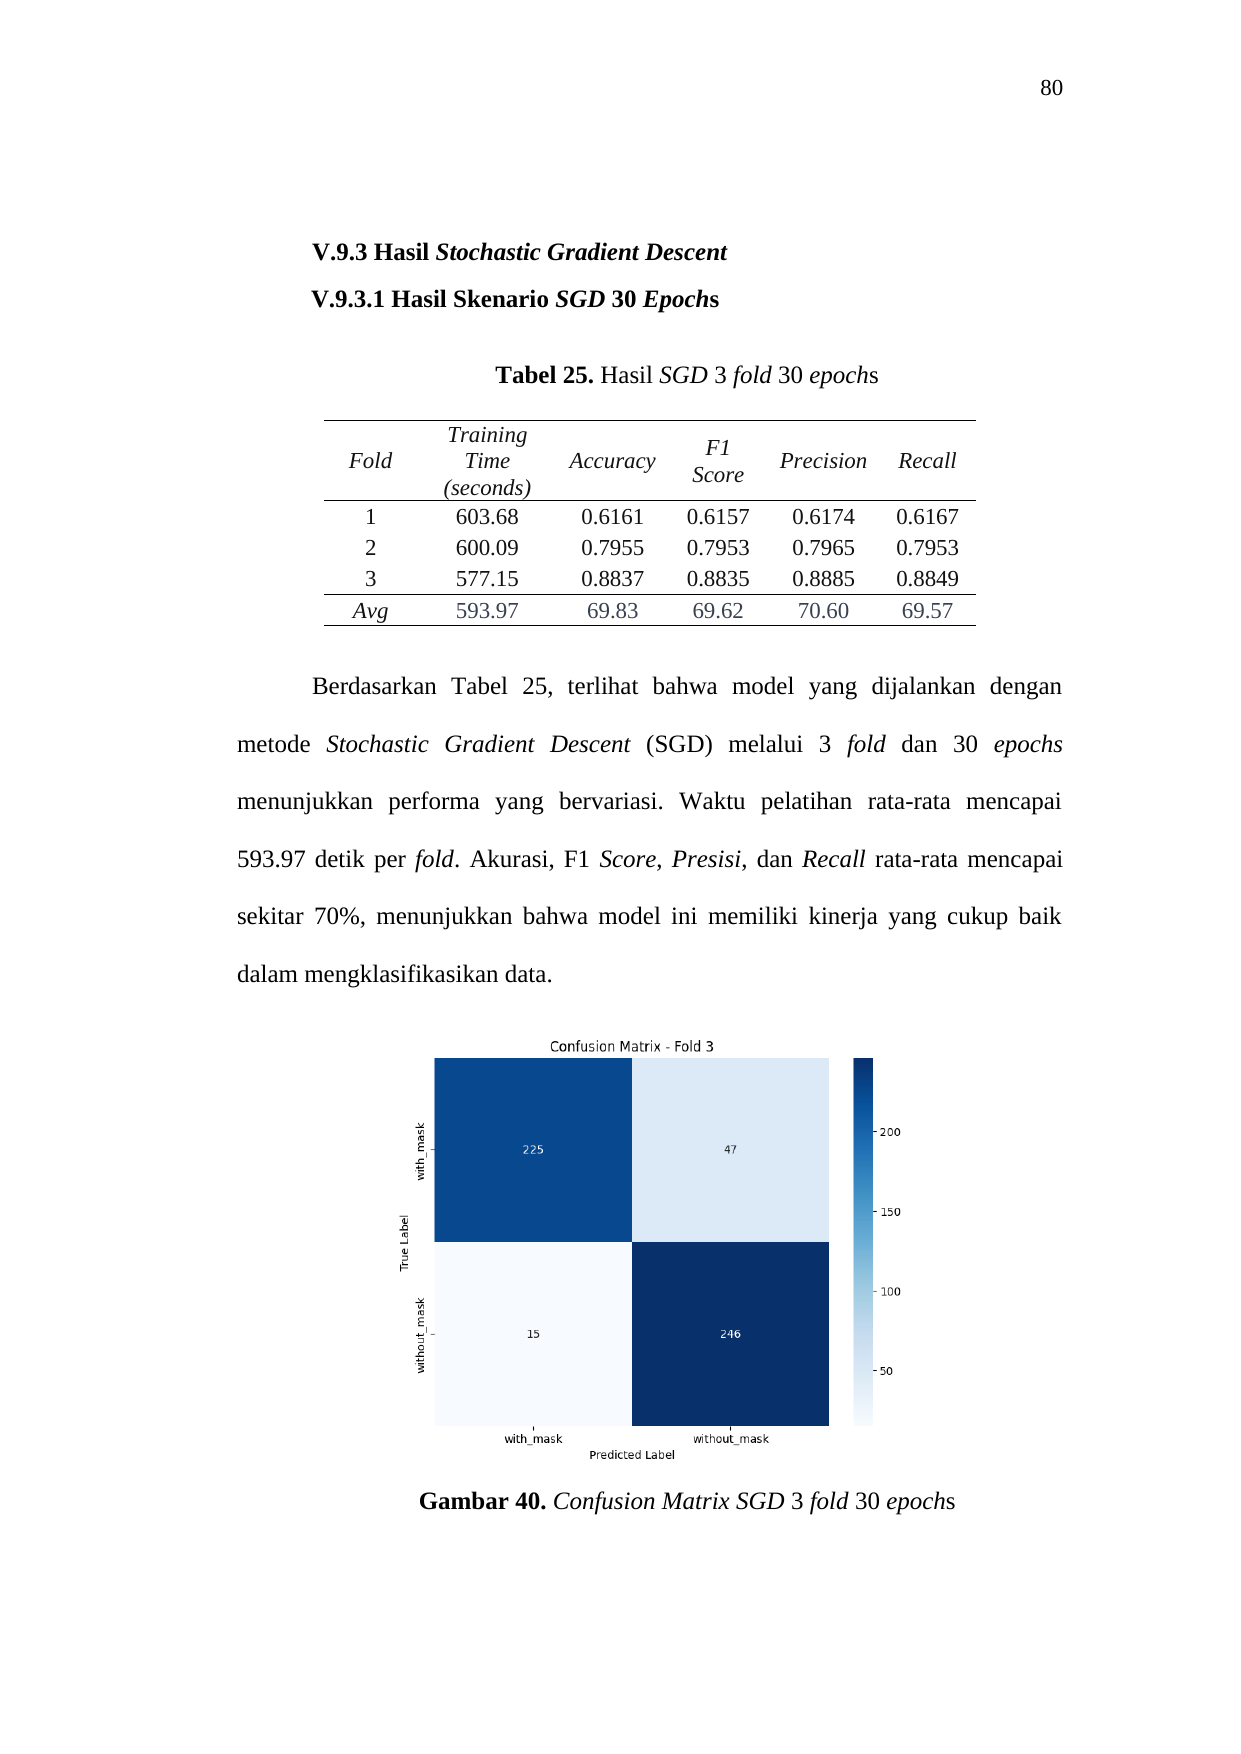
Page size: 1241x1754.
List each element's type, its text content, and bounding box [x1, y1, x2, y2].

table_cell 600.09 [417, 531, 557, 563]
table_cell Avg [324, 595, 417, 625]
table_cell 0.6157 [668, 501, 768, 531]
table_cell 0.8835 [668, 563, 768, 594]
table_cell 69.83 [558, 595, 668, 625]
table_cell 603.68 [417, 501, 557, 531]
table_cell 0.8849 [879, 563, 976, 594]
table_cell 0.7955 [558, 531, 668, 563]
text Berdasarkan Tabel 25, terlihat bahwa model yang dijalankan dengan metode Stochastic Gradient Descent (SGD) melalui 3 fold dan 30 epochs menunjukkan performa yang bervariasi. Waktu pelatihan rata-rata mencapai 593.97 detik per fold. Akurasi, F1 Score, Presisi, dan Recall rata-rata mencapai sekitar 70%, menunjukkan bahwa model ini memiliki kinerja yang cukup baik dalam mengklasifikasikan data. [237, 671, 1063, 988]
table_cell 1 [324, 501, 417, 531]
text Tabel 25. Hasil SGD 3 fold 30 epochs [311, 360, 1063, 389]
table_header Accuracy [558, 421, 668, 500]
table_cell 0.6161 [558, 501, 668, 531]
table_cell 0.7965 [768, 531, 879, 563]
table_header Fold [324, 421, 417, 500]
table_cell 69.62 [668, 595, 768, 625]
table_header Precision [768, 421, 879, 500]
table_header F1 Score [668, 421, 768, 500]
table_cell 2 [324, 531, 417, 563]
table_cell 0.8837 [558, 563, 668, 594]
table_header Training Time (seconds) [417, 421, 557, 500]
table_cell 0.7953 [668, 531, 768, 563]
subtitle Hasil Skenario SGD 30 Epochs [281, 284, 1063, 313]
table_cell 577.15 [417, 563, 557, 594]
table_cell 70.60 [768, 595, 879, 625]
table_cell 0.6174 [768, 501, 879, 531]
table_cell 593.97 [417, 595, 557, 625]
table_cell 0.6167 [879, 501, 976, 531]
table_header Recall [879, 421, 976, 500]
subtitle Hasil Stochastic Gradient Descent [312, 237, 1063, 266]
table_cell 69.57 [879, 595, 976, 625]
table_cell 0.8885 [768, 563, 879, 594]
table_cell 3 [324, 563, 417, 594]
picture [392, 1033, 908, 1468]
table_cell 0.7953 [879, 531, 976, 563]
